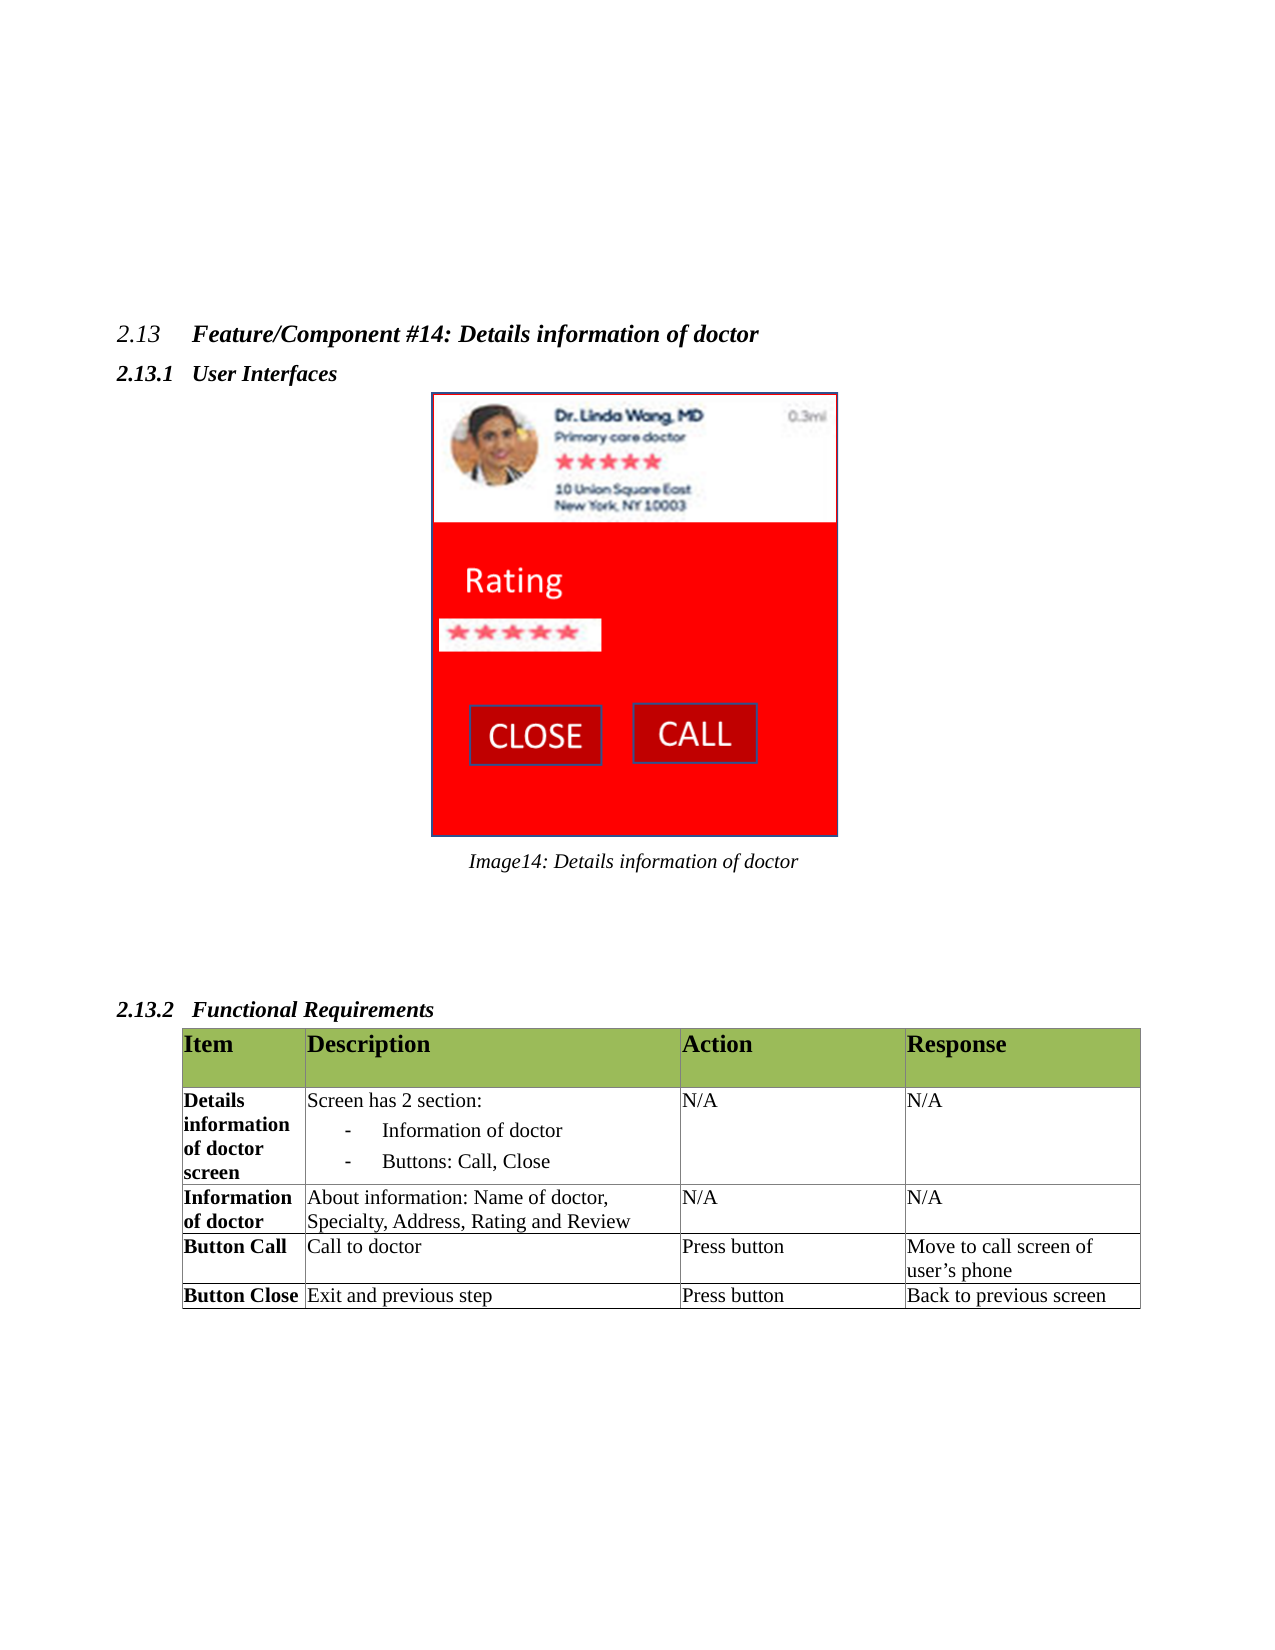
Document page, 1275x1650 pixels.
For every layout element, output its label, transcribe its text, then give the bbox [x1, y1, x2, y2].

table_cell Details information of doctor screen [183, 1088, 305, 1184]
table_cell Button Call [183, 1234, 305, 1282]
table_header Action [681, 1029, 905, 1087]
table_header Description [306, 1029, 680, 1087]
table_header Response [906, 1029, 1140, 1087]
table_cell N/A [681, 1088, 905, 1184]
table_cell About information: Name of doctor, Specialty, Address, Rating and Review [306, 1185, 680, 1233]
table_cell Press button [681, 1284, 905, 1307]
table_cell Screen has 2 section: Information of doctor Buttons: Call, Close [306, 1088, 680, 1184]
text Image14: Details information of doctor [132, 849, 1137, 873]
table_cell Call to doctor [306, 1234, 680, 1282]
table_cell N/A [906, 1185, 1140, 1233]
table_cell Button Close [183, 1284, 305, 1307]
subtitle User Interfaces [117, 360, 1137, 387]
table_cell Information of doctor [183, 1185, 305, 1233]
table_cell N/A [681, 1185, 905, 1233]
table_cell Press button [681, 1234, 905, 1282]
picture [431, 392, 839, 837]
table_cell Back to previous screen [906, 1284, 1140, 1307]
table_cell Move to call screen of user’s phone [906, 1234, 1140, 1282]
subtitle Functional Requirements [117, 996, 1137, 1022]
table_cell N/A [906, 1088, 1140, 1184]
subtitle Feature/Component #14: Details information of doctor [117, 319, 1137, 348]
table_cell Exit and previous step [306, 1284, 680, 1307]
table_header Item [183, 1029, 305, 1087]
